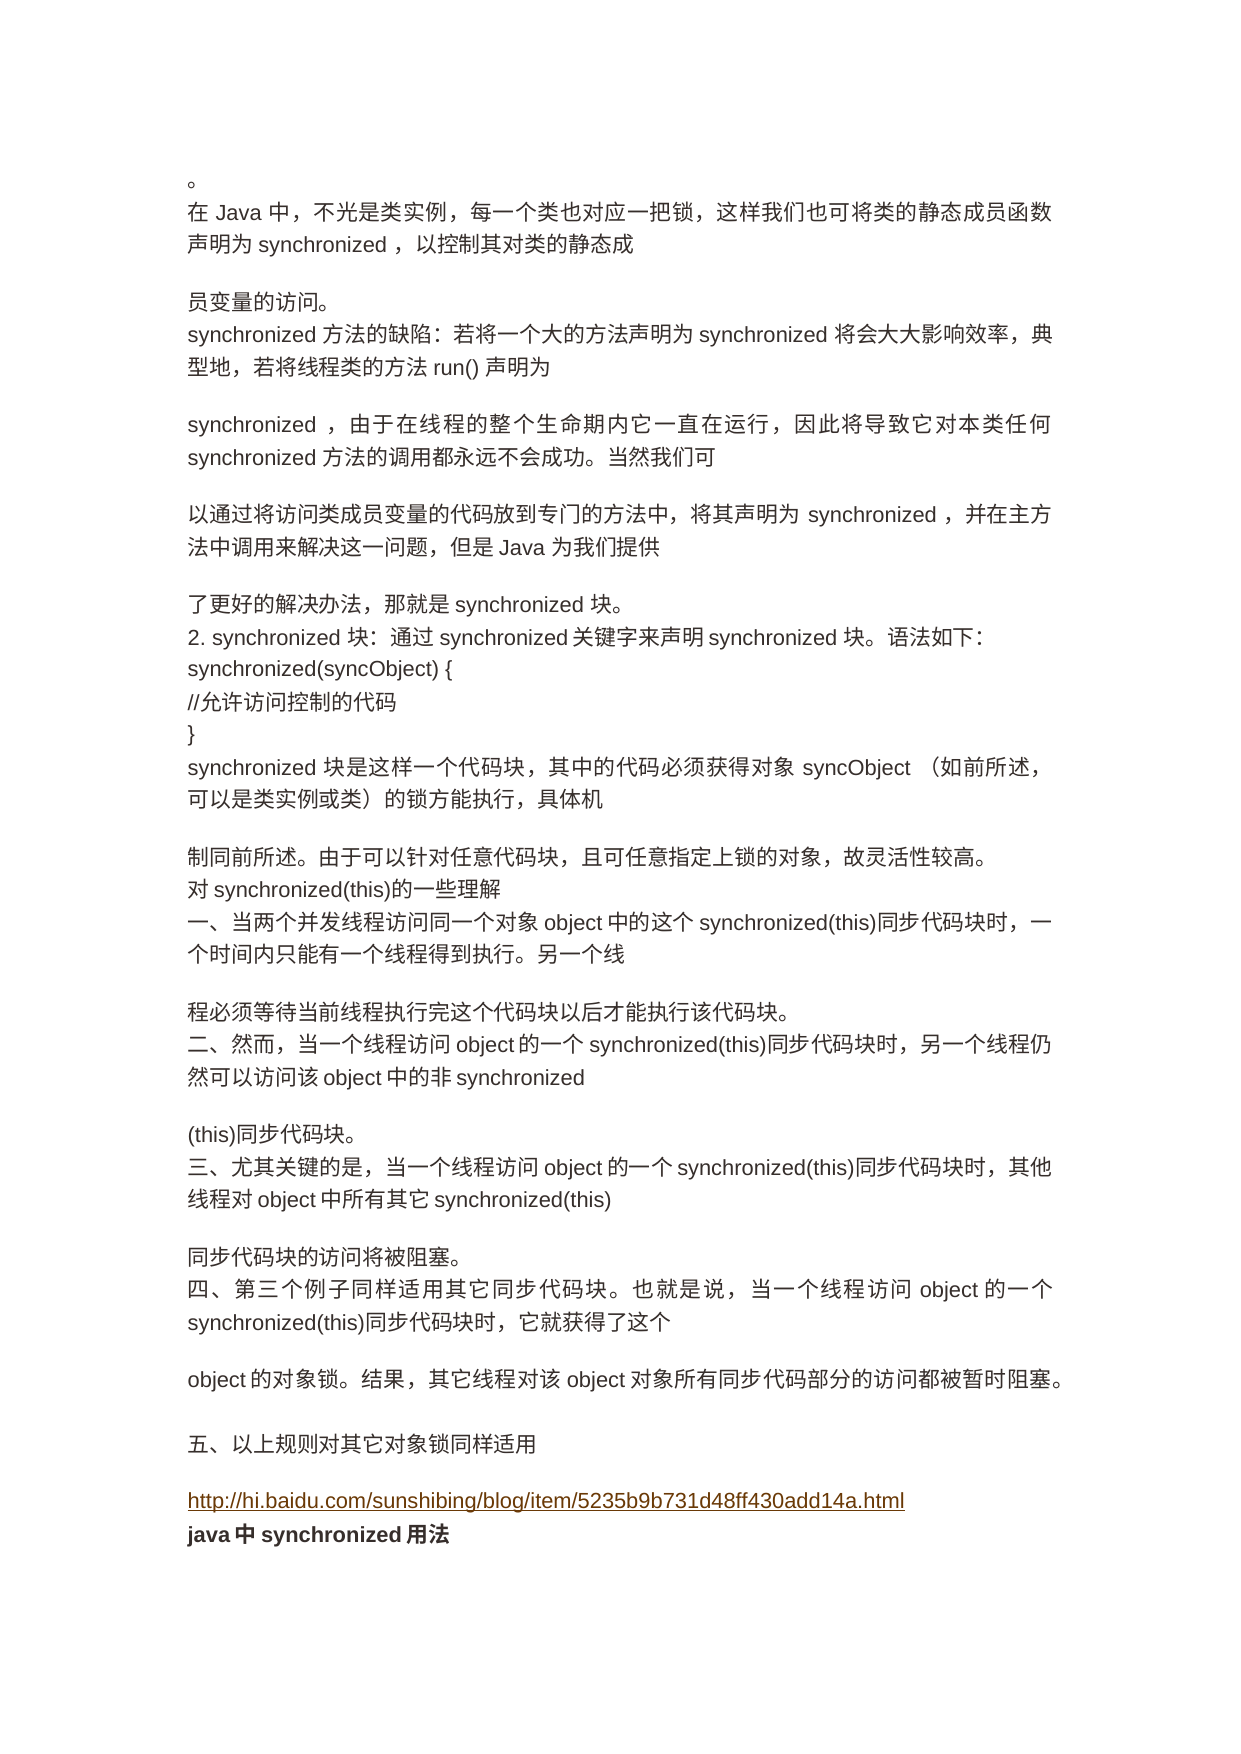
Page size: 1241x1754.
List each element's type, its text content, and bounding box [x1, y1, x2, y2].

text 制同前所述。由于可以针对任意代码块，且可任意指定上锁的对象，故灵活性较高。 对synchronized(this)的一些理解 一、当两个并发线程访问同一个对象object中的这个synchronized(this)同步代码块时，一个时间内只能有一个线程得到执行。另一个线 [187, 839, 1053, 969]
text 。 在 Java 中，不光是类实例，每一个类也对应一把锁，这样我们也可将类的静态成员函数声明为 synchronized ，以控制其对类的静态成 [187, 162, 1053, 259]
text 了更好的解决办法，那就是 synchronized 块。 2. synchronized 块：通过 synchronized关键字来声明synchronized 块。语法如下： synchronized(syncObject) { //允许访问控制的代码 } synchronized 块是这样一个代码块，其中的代码必须获得对象 syncObject （如前所述，可以是类实例或类）的锁方能执行，具体机 [187, 587, 1053, 814]
text 程必须等待当前线程执行完这个代码块以后才能执行该代码块。 二、然而，当一个线程访问object的一个synchronized(this)同步代码块时，另一个线程仍然可以访问该object中的非synchronized [187, 994, 1053, 1092]
text 以通过将访问类成员变量的代码放到专门的方法中，将其声明为 synchronized ，并在主方法中调用来解决这一问题，但是 Java 为我们提供 [187, 497, 1053, 562]
text 同步代码块的访问将被阻塞。 四、第三个例子同样适用其它同步代码块。也就是说，当一个线程访问object的一个synchronized(this)同步代码块时，它就获得了这个 [187, 1239, 1053, 1337]
text object的对象锁。结果，其它线程对该object对象所有同步代码部分的访问都被暂时阻塞。 五、以上规则对其它对象锁同样适用 [187, 1362, 1053, 1459]
text 员变量的访问。 synchronized 方法的缺陷：若将一个大的方法声明为synchronized 将会大大影响效率，典型地，若将线程类的方法 run() 声明为 [187, 284, 1053, 382]
text (this)同步代码块。 三、尤其关键的是，当一个线程访问object的一个synchronized(this)同步代码块时，其他线程对object中所有其它synchronized(this) [187, 1117, 1053, 1214]
text http://hi.baidu.com/sunshibing/blog/item/5235b9b731d48ff430add14a.html java中synchronized用法 [187, 1484, 1053, 1549]
text synchronized ，由于在线程的整个生命期内它一直在运行，因此将导致它对本类任何 synchronized 方法的调用都永远不会成功。当然我们可 [187, 407, 1053, 472]
